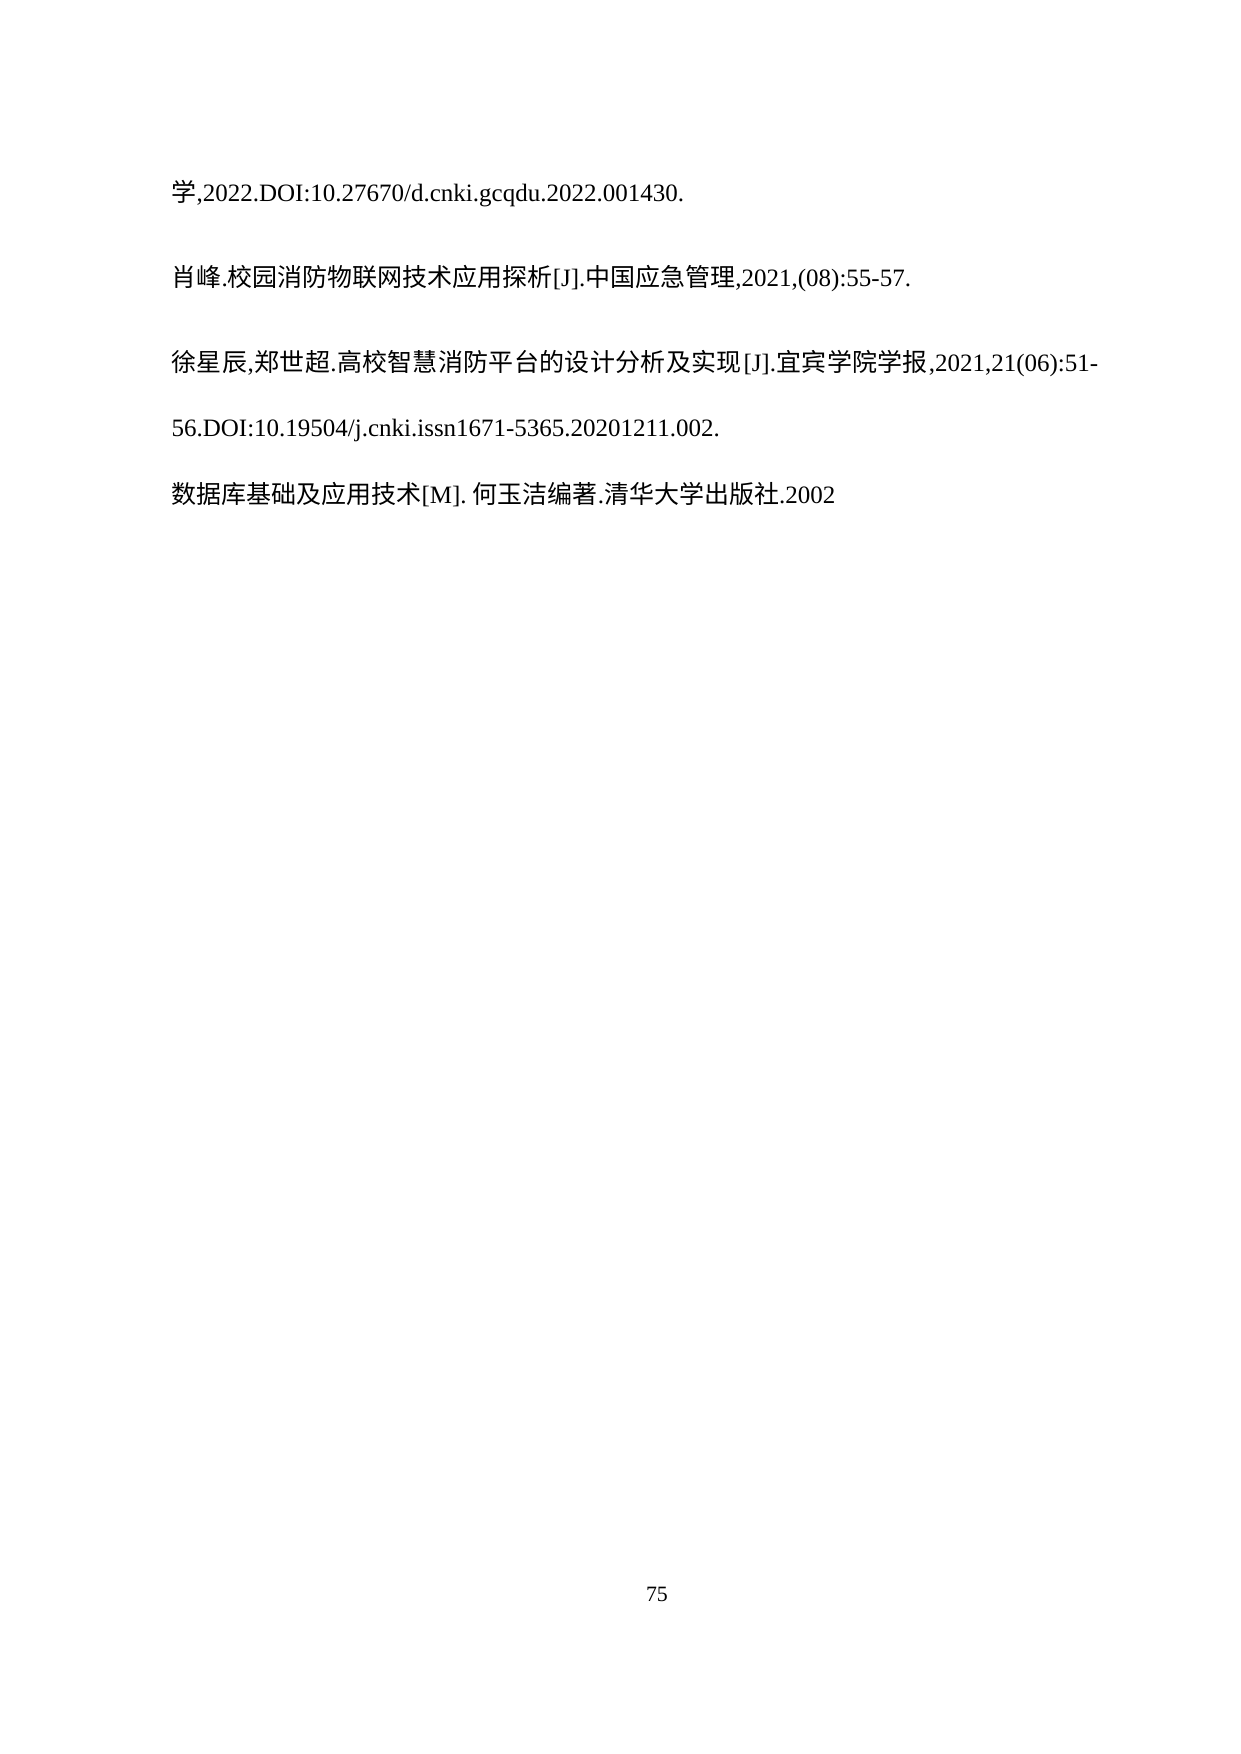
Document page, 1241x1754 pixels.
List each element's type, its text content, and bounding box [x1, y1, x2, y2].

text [171, 157, 1098, 224]
text 徐星辰,郑世超.高校智慧消防平台的设计分析及实现[J].宜宾学院学报,2021,21(06):51-56.DOI:10.19504/j.cnki.issn1671-5365.20201211.002. [171, 327, 1098, 444]
text 肖峰.校园消防物联网技术应用探析[J].中国应急管理,2021,(08):55-57. [171, 242, 1098, 309]
text 数据库基础及应用技术[M]. 何玉洁编著.清华大学出版社.2002 [171, 459, 1098, 526]
